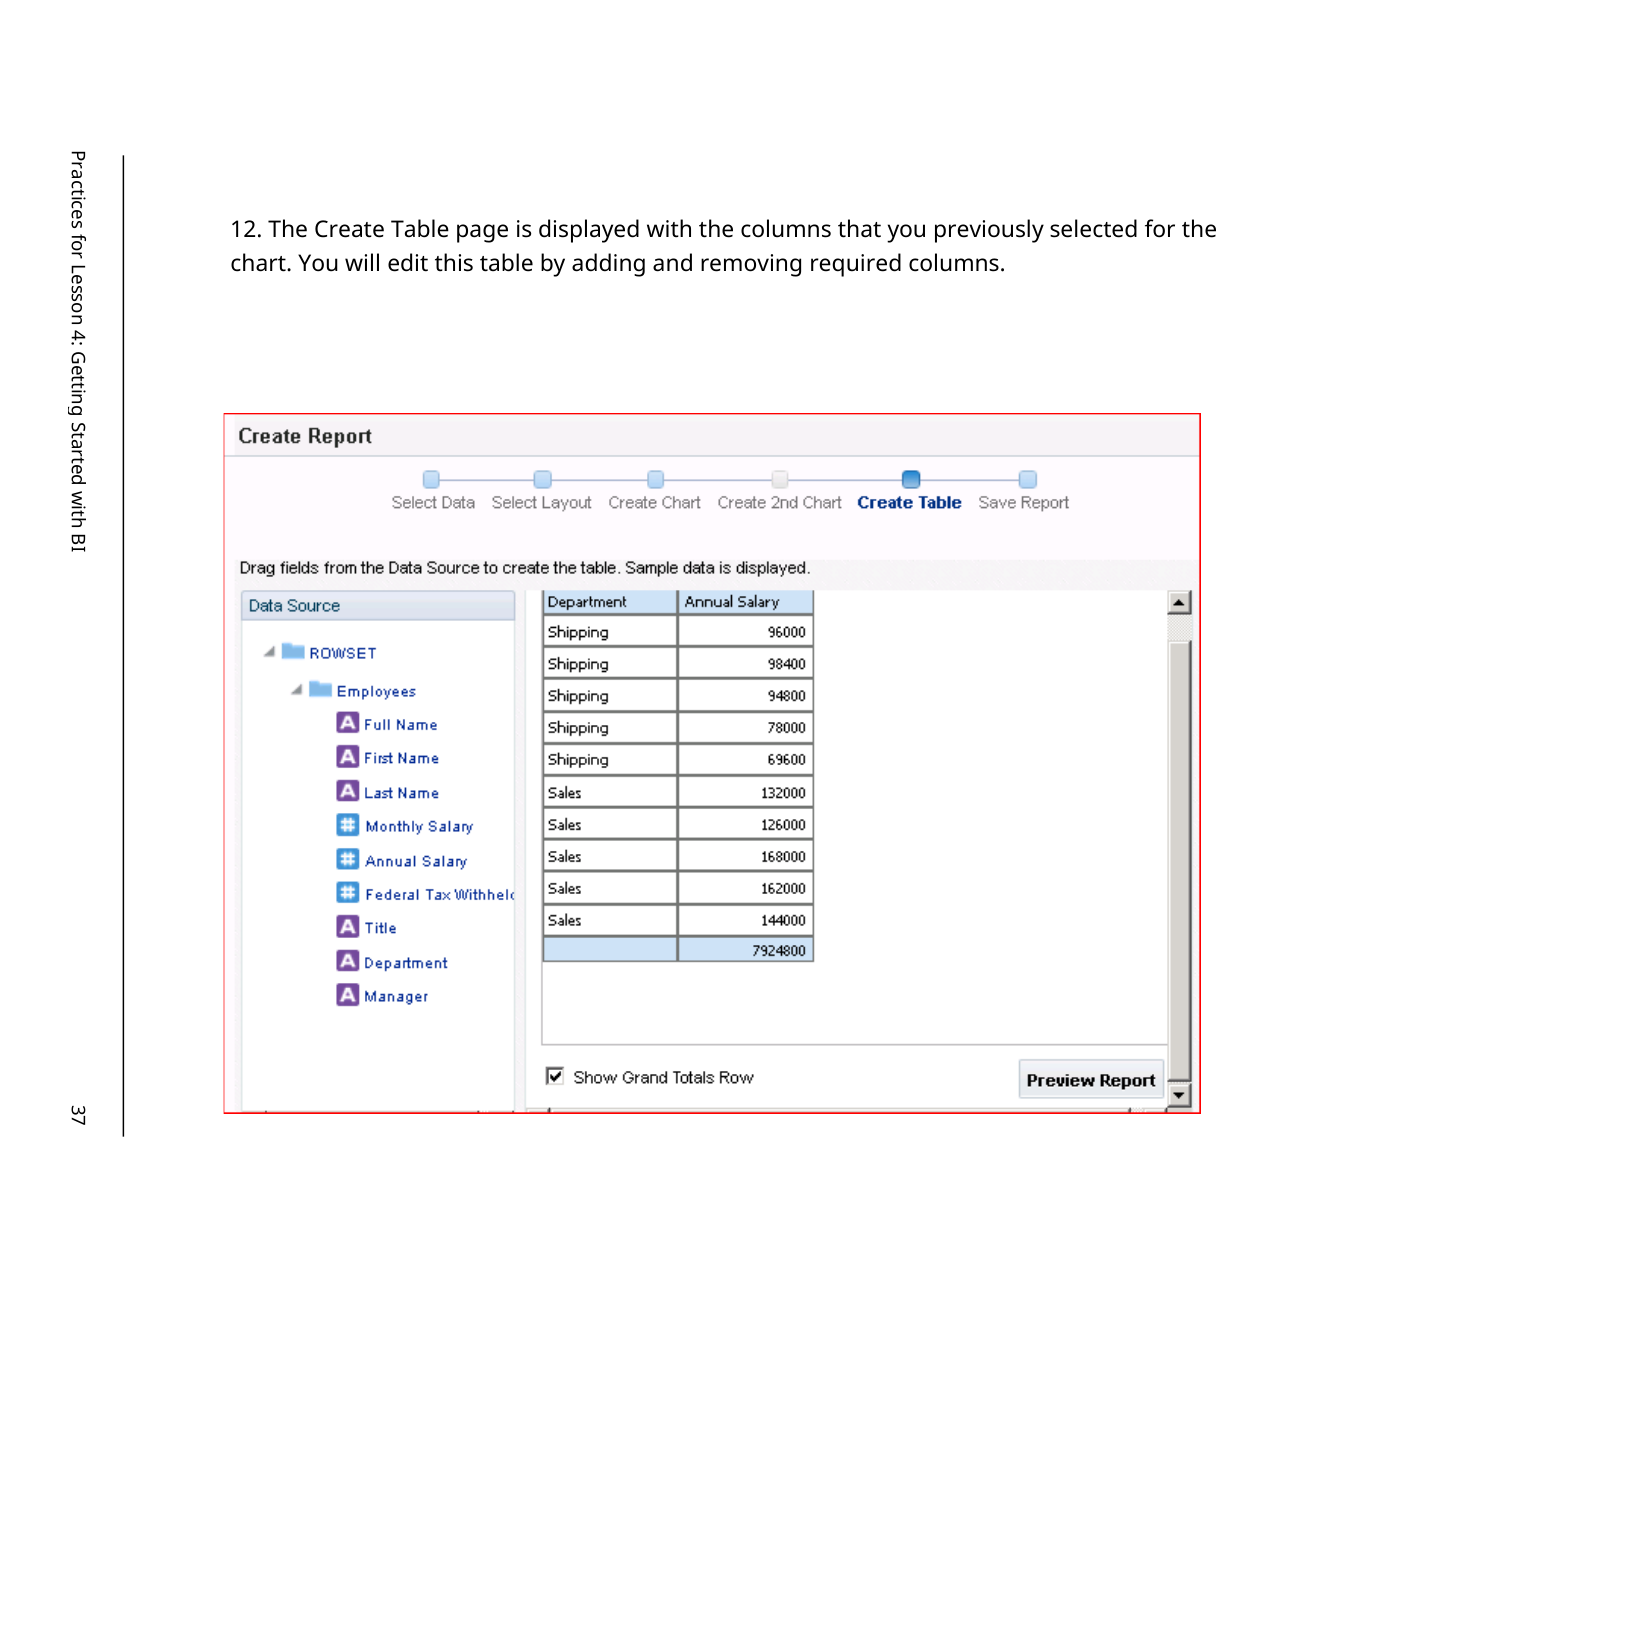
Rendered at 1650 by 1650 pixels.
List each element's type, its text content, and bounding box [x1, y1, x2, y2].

list The Create Table page is displayed with the columns that you previously selected for the [230, 213, 1414, 244]
picture [223, 413, 1201, 1114]
text chart. You will edit this table by adding and removing required columns. [230, 247, 1414, 278]
